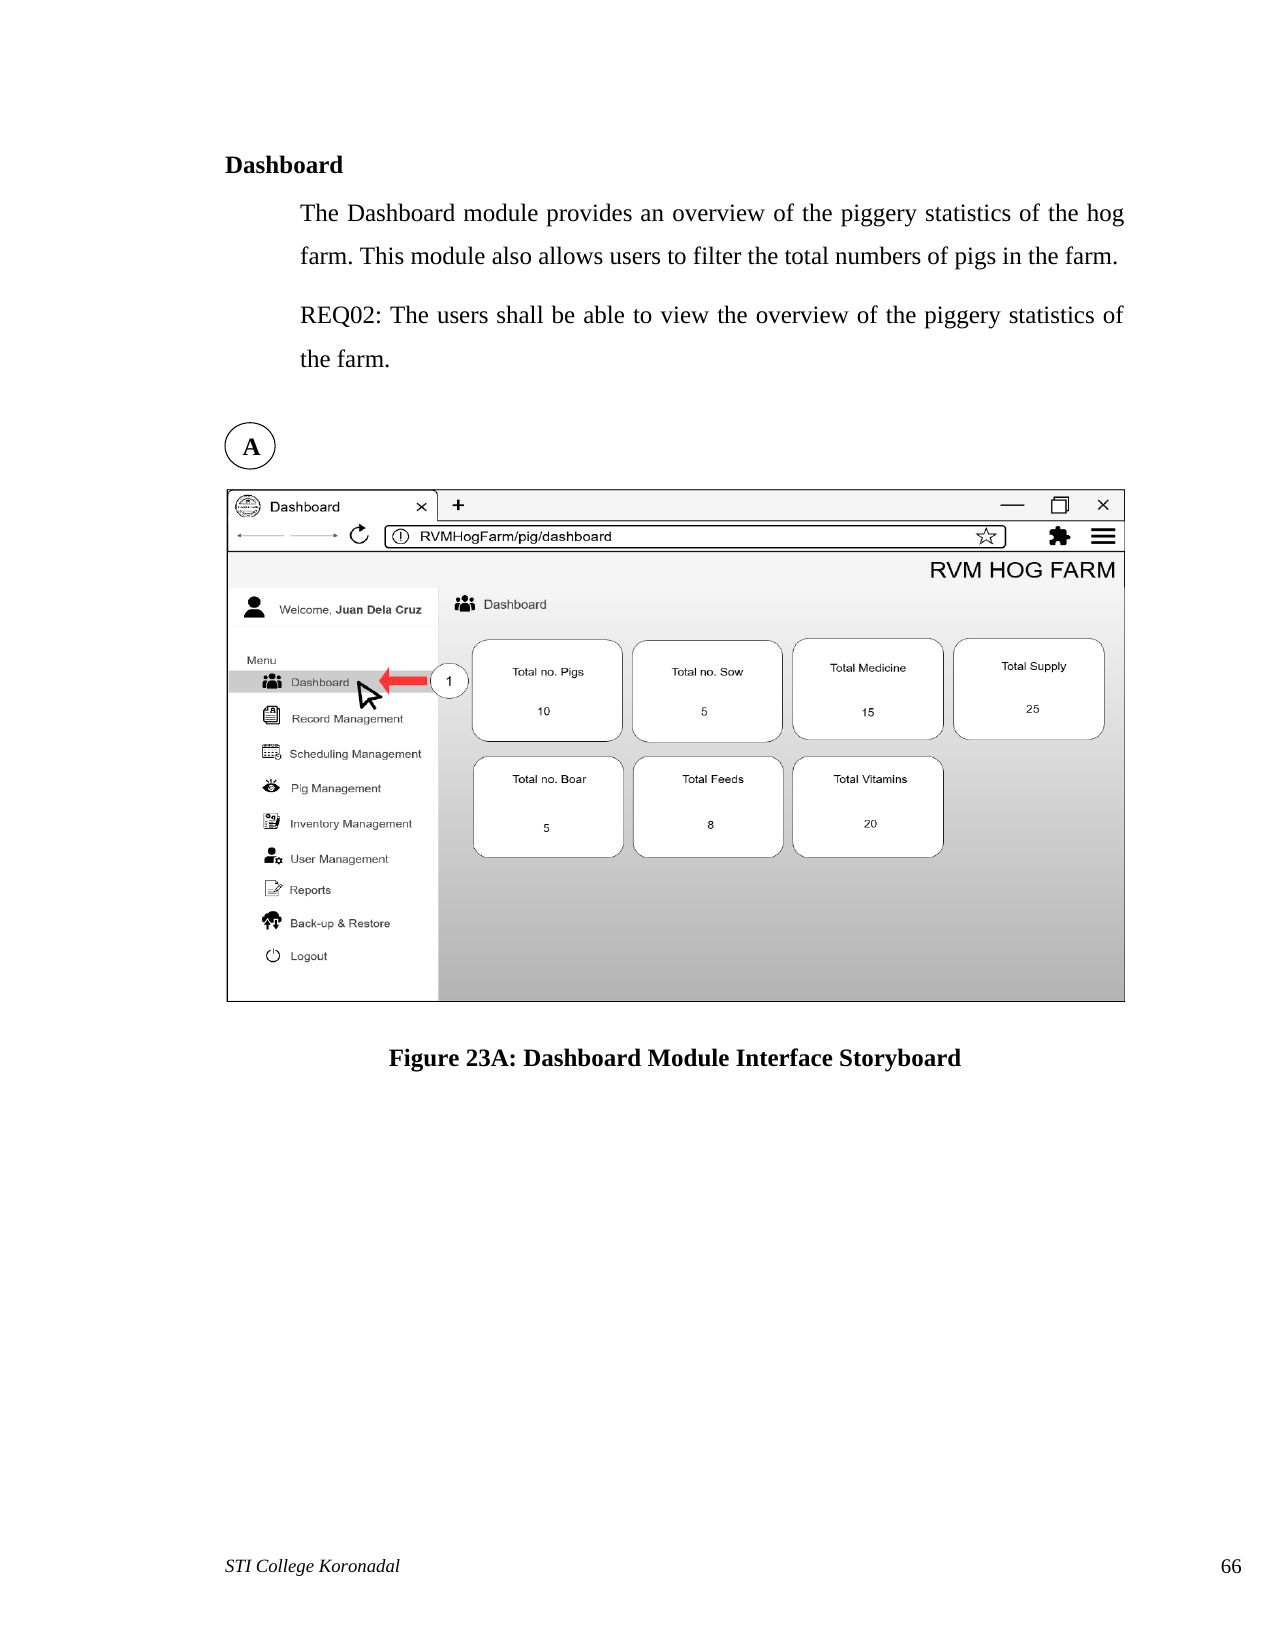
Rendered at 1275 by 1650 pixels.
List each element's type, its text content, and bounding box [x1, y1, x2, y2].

text Dashboard [225, 150, 1125, 179]
picture [226, 487, 1125, 1002]
text REQ02: The users shall be able to view the overview of the piggery statistics of the farm. [300, 301, 1125, 372]
text Figure 23A: Dashboard Module Interface Storyboard [225, 1043, 1125, 1072]
text The Dashboard module provides an overview of the piggery statistics of the hog farm. This module also allows users to filter the total numbers of pigs in the farm. [300, 198, 1125, 269]
